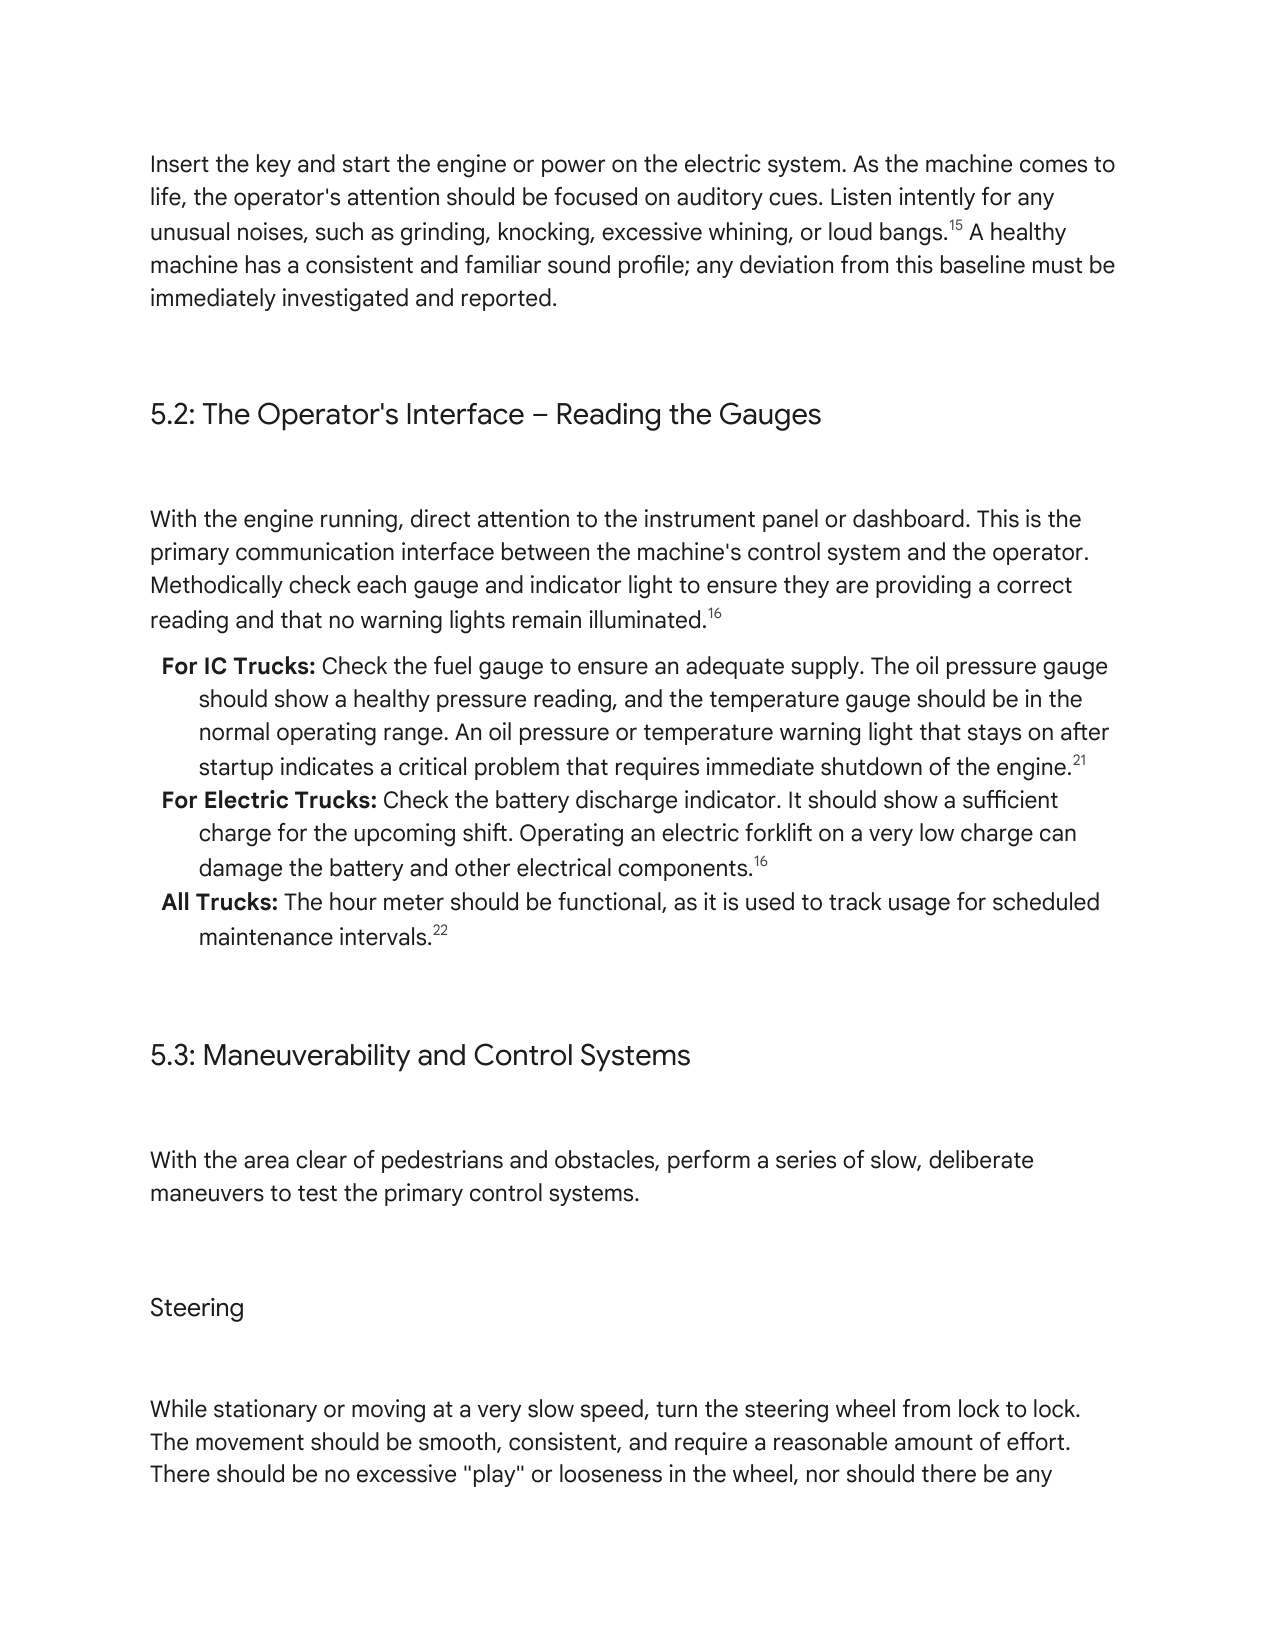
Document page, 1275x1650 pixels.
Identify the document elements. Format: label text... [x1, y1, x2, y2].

list For Electric Trucks: Check the battery discharge indicator. It should show a sufficient charge for the upcoming shift. Operating an electric forklift on a very low charge can damage the battery and other electrical components.16 [161, 787, 1125, 884]
list All Trucks: The hour meter should be functional, as it is used to track usage for scheduled maintenance intervals.22 [161, 888, 1125, 953]
text With the area clear of pedestrians and obstacles, perform a series of slow, deliberate maneuvers to test the primary control systems. [150, 1146, 1125, 1208]
list For IC Trucks: Check the fuel gauge to ensure an adequate supply. The oil pressure gauge should show a healthy pressure reading, and the temperature gauge should be in the normal operating range. An oil pressure or temperature warning light that stays on after startup indicates a critical problem that requires immediate shutdown of the engine.21 [161, 652, 1125, 782]
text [150, 1395, 1125, 1489]
subtitle Steering [150, 1292, 1125, 1323]
text With the engine running, direct attention to the instrument panel or dashboard. This is the primary communication interface between the machine's control system and the operator. Methodically check each gauge and indicator light to ensure they are providing a correct reading and that no warning lights remain illuminated.16 [150, 506, 1125, 636]
subtitle 5.2: The Operator's Interface – Reading the Gauges [150, 397, 1125, 433]
subtitle 5.3: Maneuverability and Control Systems [150, 1037, 1125, 1074]
text Insert the key and start the engine or power on the electric system. As the machine comes to life, the operator's attention should be focused on auditory cues. Listen intently for any unusual noises, such as grinding, knocking, excessive whining, or loud bangs.15 A healthy machine has a consistent and familiar sound profile; any deviation from this baseline must be immediately investigated and reported. [150, 150, 1125, 313]
